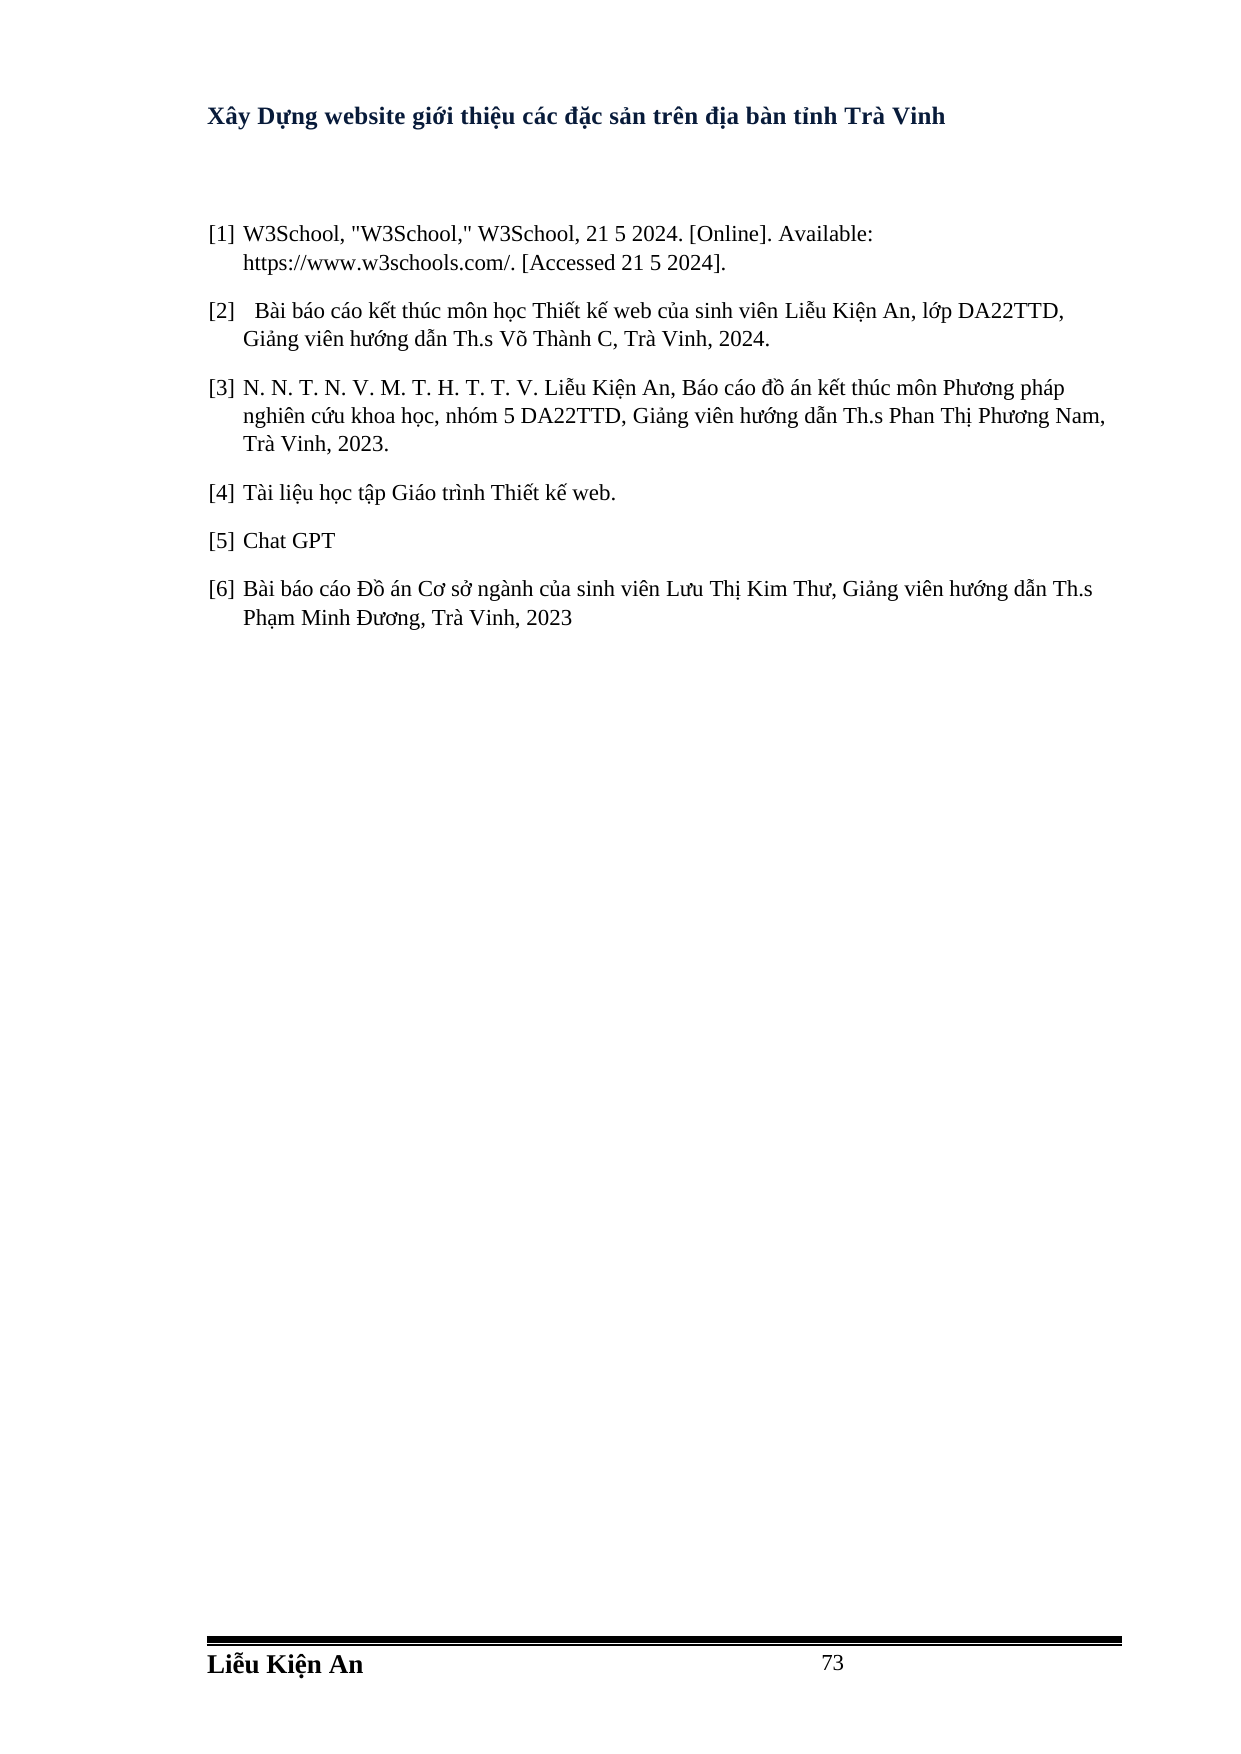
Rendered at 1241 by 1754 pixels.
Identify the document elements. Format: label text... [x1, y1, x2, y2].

table_cell [3] [207, 372, 241, 477]
table_cell Chat GPT [241, 525, 1122, 573]
table_cell [2] [207, 295, 241, 372]
table_header [1] [207, 219, 241, 295]
table_cell [5] [207, 525, 241, 573]
table_cell [6] [207, 574, 241, 650]
table_header W3School, "W3School," W3School, 21 5 2024. [Online]. Available: https://www.w3schools.com/. [Accessed 21 5 2024]. [241, 219, 1122, 295]
table_cell Bài báo cáo Đồ án Cơ sở ngành của sinh viên Lưu Thị Kim Thư, Giảng viên hướng dẫn Th.s Phạm Minh Đương, Trà Vinh, 2023 [241, 574, 1122, 650]
table_cell Tài liệu học tập Giáo trình Thiết kế web. [241, 477, 1122, 525]
table_cell Bài báo cáo kết thúc môn học Thiết kế web của sinh viên Liễu Kiện An, lớp DA22TTD, Giảng viên hướng dẫn Th.s Võ Thành C, Trà Vinh, 2024. [241, 295, 1122, 372]
table_cell [4] [207, 477, 241, 525]
table_cell N. N. T. N. V. M. T. H. T. T. V. Liễu Kiện An, Báo cáo đồ án kết thúc môn Phương pháp nghiên cứu khoa học, nhóm 5 DA22TTD, Giảng viên hướng dẫn Th.s Phan Thị Phương Nam, Trà Vinh, 2023. [241, 372, 1122, 477]
